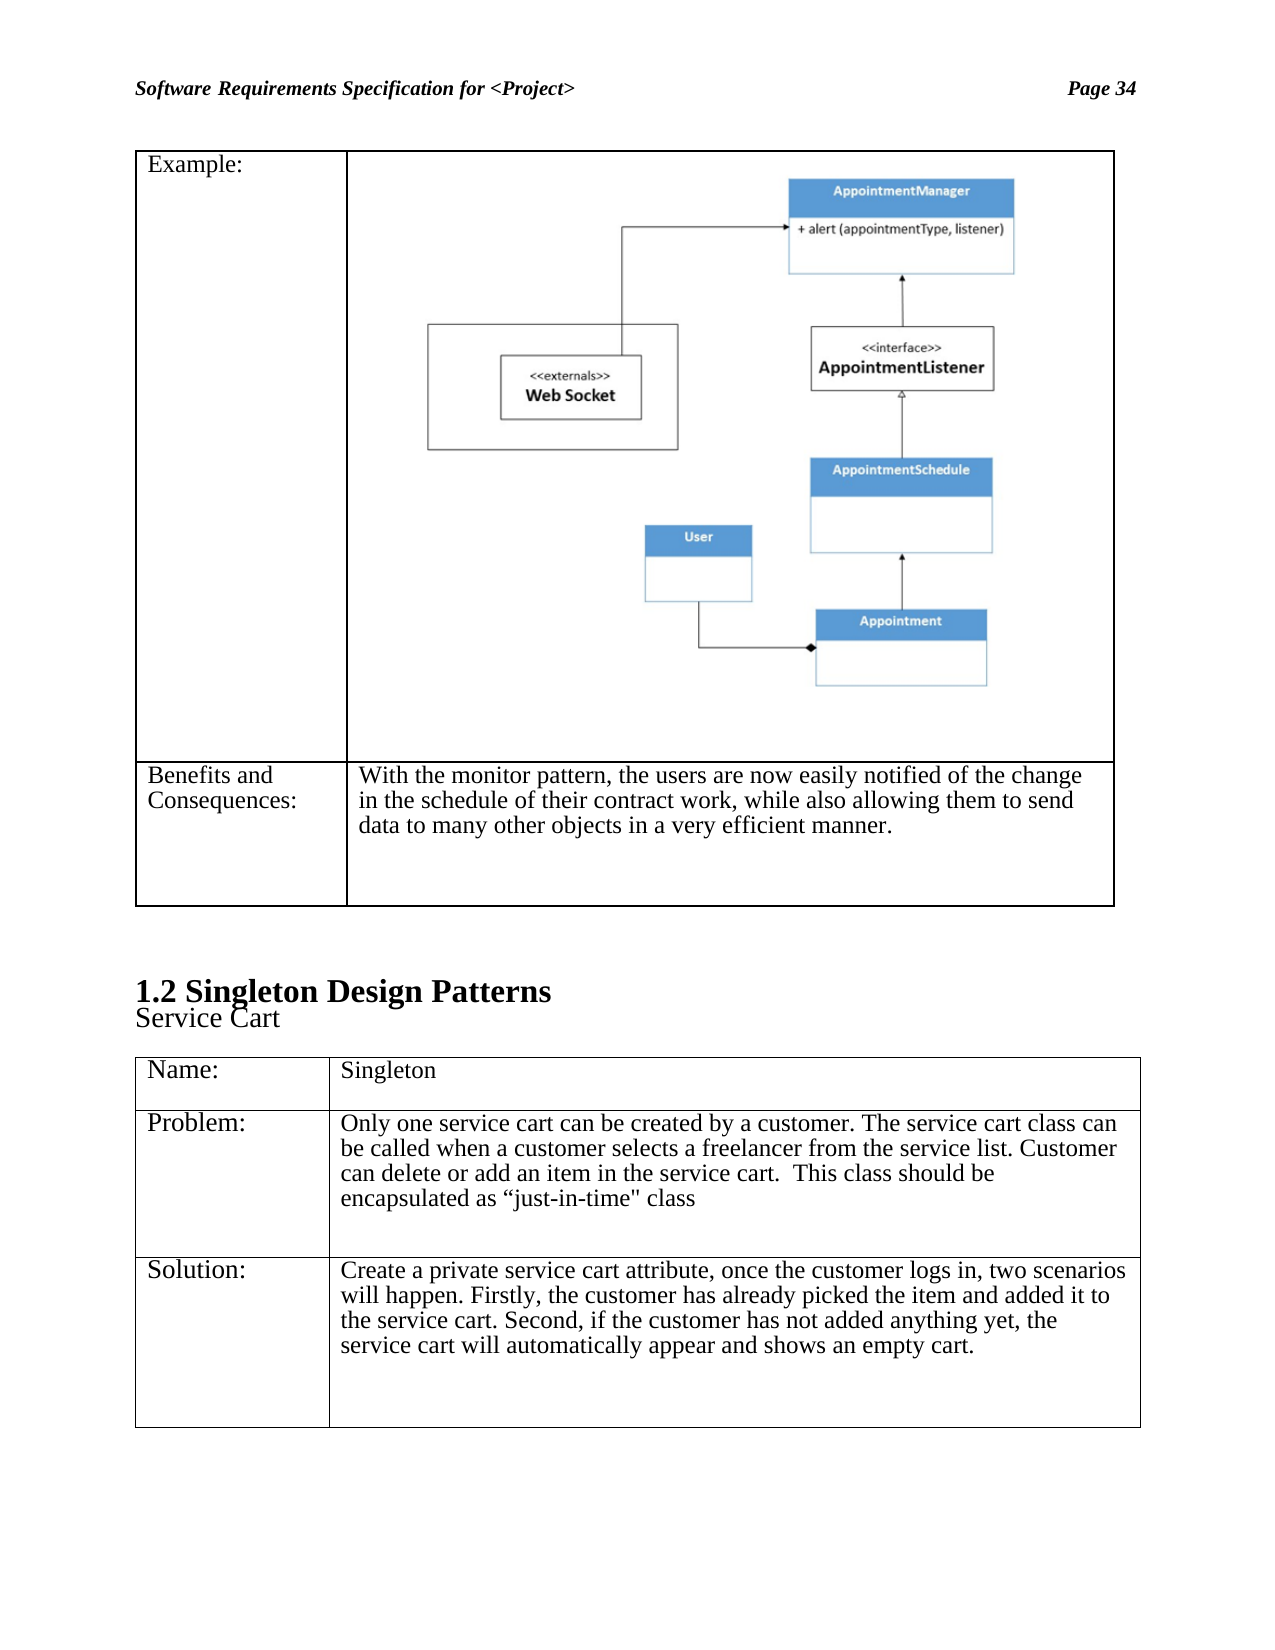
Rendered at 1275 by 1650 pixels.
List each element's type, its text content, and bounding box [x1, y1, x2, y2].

table_cell Create a private service cart attribute, once the customer logs in, two scenarios will happen. Firstly, the customer has already picked the item and added it to the service cart. Second, if the customer has not added anything yet, the service cart will automatically appear and shows an empty cart. [330, 1258, 1140, 1427]
table_cell With the monitor pattern, the users are now easily notified of the change in the schedule of their contract work, while also allowing them to send data to many other objects in a very efficient manner. [348, 763, 1113, 905]
table_cell Example: [137, 152, 346, 761]
table_cell [348, 152, 1113, 761]
table_cell Solution: [136, 1258, 329, 1427]
table_cell Benefits and Consequences: [137, 763, 346, 905]
table_cell Problem: [136, 1111, 329, 1257]
table_cell Only one service cart can be created by a customer. The service cart class can be called when a customer selects a freelancer from the service list. Customer can delete or add an item in the service cart. This class should be encapsulated as “just-in-time" class [330, 1111, 1140, 1257]
table_header Singleton [330, 1058, 1140, 1110]
text 1.2 Singleton Design Patterns [135, 982, 1140, 1007]
table_header Name: [136, 1058, 329, 1110]
picture [357, 152, 1102, 712]
text Service Cart [135, 1007, 1140, 1032]
